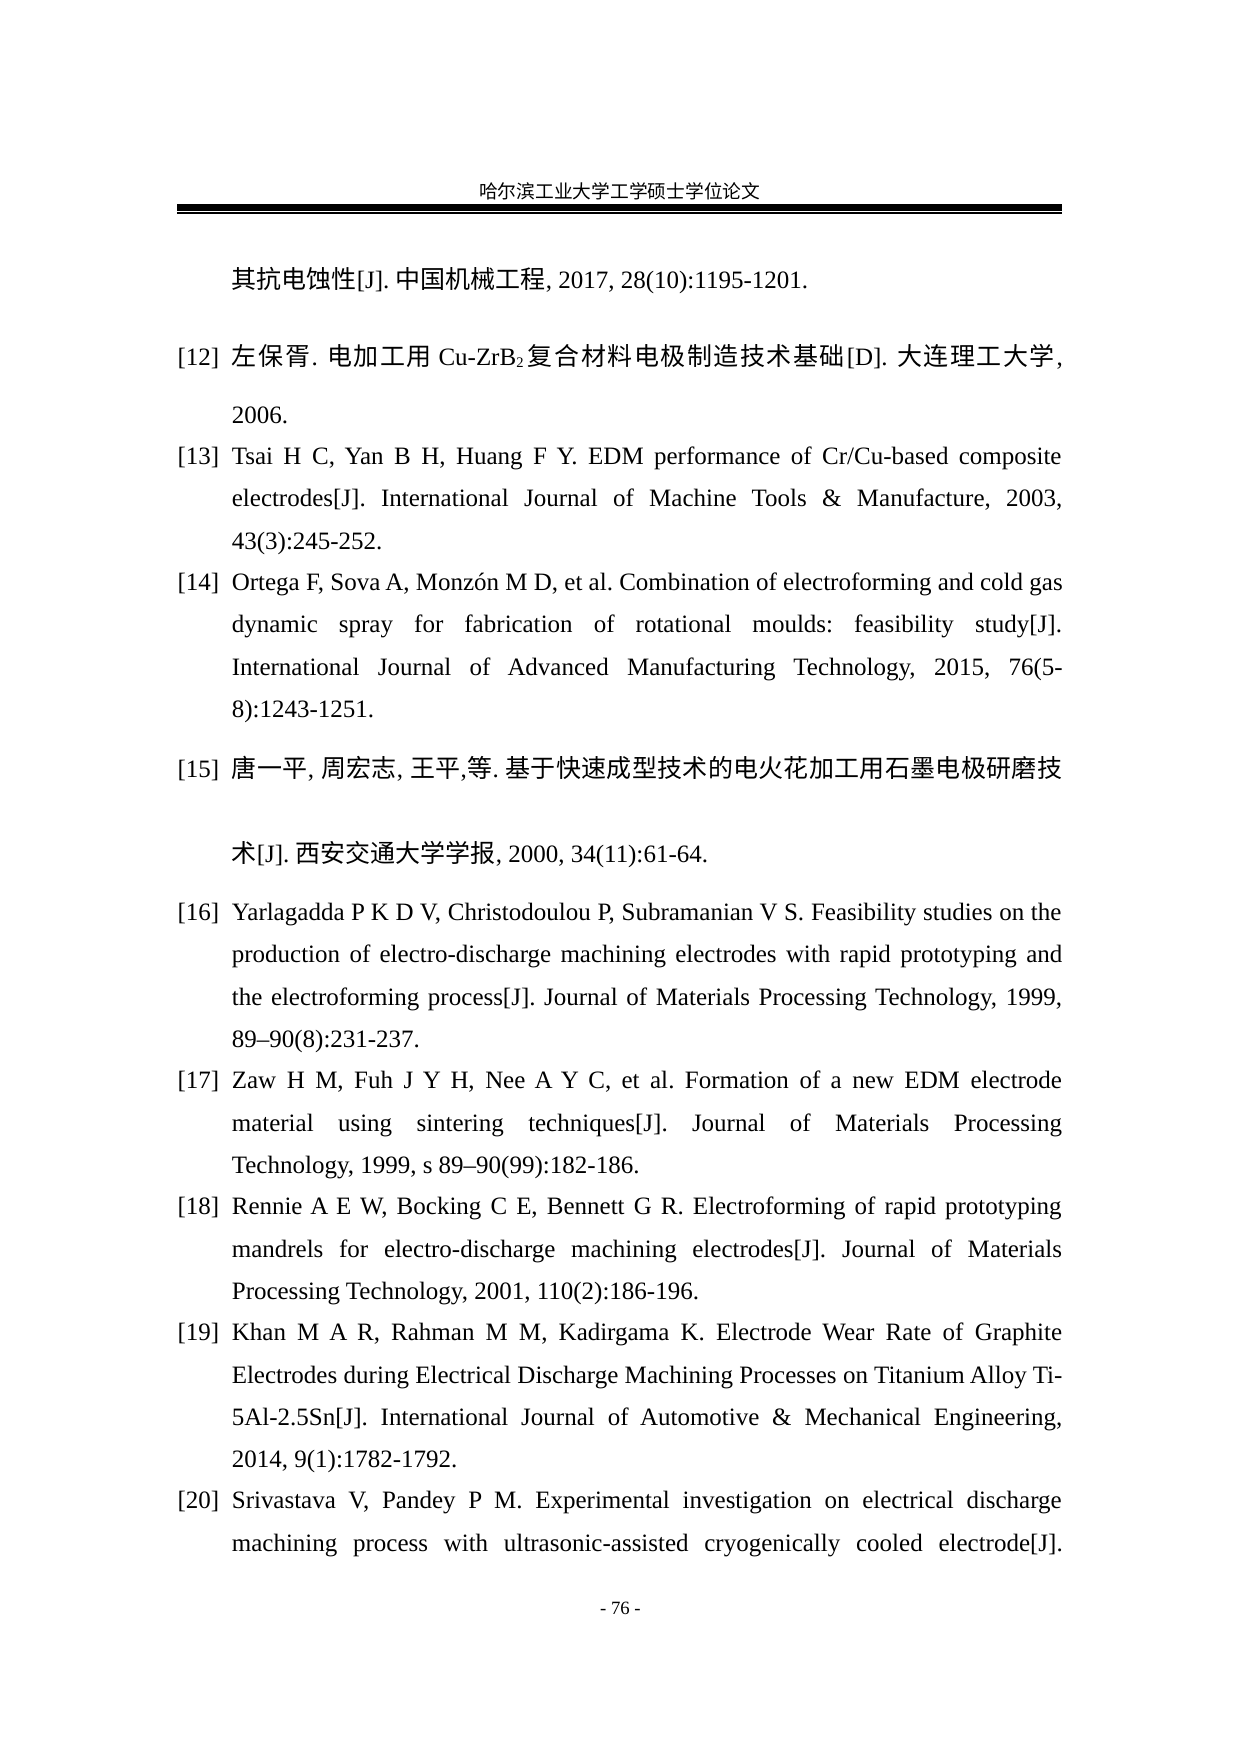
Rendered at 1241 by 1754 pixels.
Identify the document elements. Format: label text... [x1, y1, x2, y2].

list Tsai H C, Yan B H, Huang F Y. EDM performance of Cr/Cu-based composite electrodes[J]. International Journal of Machine Tools & Manufacture, 2003, 43(3):245-252. [177, 438, 1063, 557]
list 左保胥. 电加工用Cu-ZrB2复合材料电极制造技术基础[D]. 大连理工大学, 2006. [177, 321, 1063, 431]
list Yarlagadda P K D V, Christodoulou P, Subramanian V S. Feasibility studies on the production of electro-discharge machining electrodes with rapid prototyping and the electroforming process[J]. Journal of Materials Processing Technology, 1999, 89–90(8):231-237. [177, 894, 1063, 1056]
list Zaw H M, Fuh J Y H, Nee A Y C, et al. Formation of a new EDM electrode material using sintering techniques[J]. Journal of Materials Processing Technology, 1999, s 89–90(99):182-186. [177, 1063, 1063, 1182]
list 唐一平, 周宏志, 王平,等. 基于快速成型技术的电火花加工用石墨电极研磨技术[J]. 西安交通大学学报, 2000, 34(11):61-64. [177, 733, 1063, 885]
list Ortega F, Sova A, Monzón M D, et al. Combination of electroforming and cold gas dynamic spray for fabrication of rotational moulds: feasibility study[J]. International Journal of Advanced Manufacturing Technology, 2015, 76(5-8):1243-1251. [177, 564, 1063, 725]
list Khan M A R, Rahman M M, Kadirgama K. Electrode Wear Rate of Graphite Electrodes during Electrical Discharge Machining Processes on Titanium Alloy Ti-5Al-2.5Sn[J]. International Journal of Automotive & Mechanical Engineering, 2014, 9(1):1782-1792. [177, 1315, 1063, 1476]
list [177, 1483, 1063, 1559]
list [177, 244, 1063, 312]
list Rennie A E W, Bocking C E, Bennett G R. Electroforming of rapid prototyping mandrels for electro-discharge machining electrodes[J]. Journal of Materials Processing Technology, 2001, 110(2):186-196. [177, 1189, 1063, 1307]
